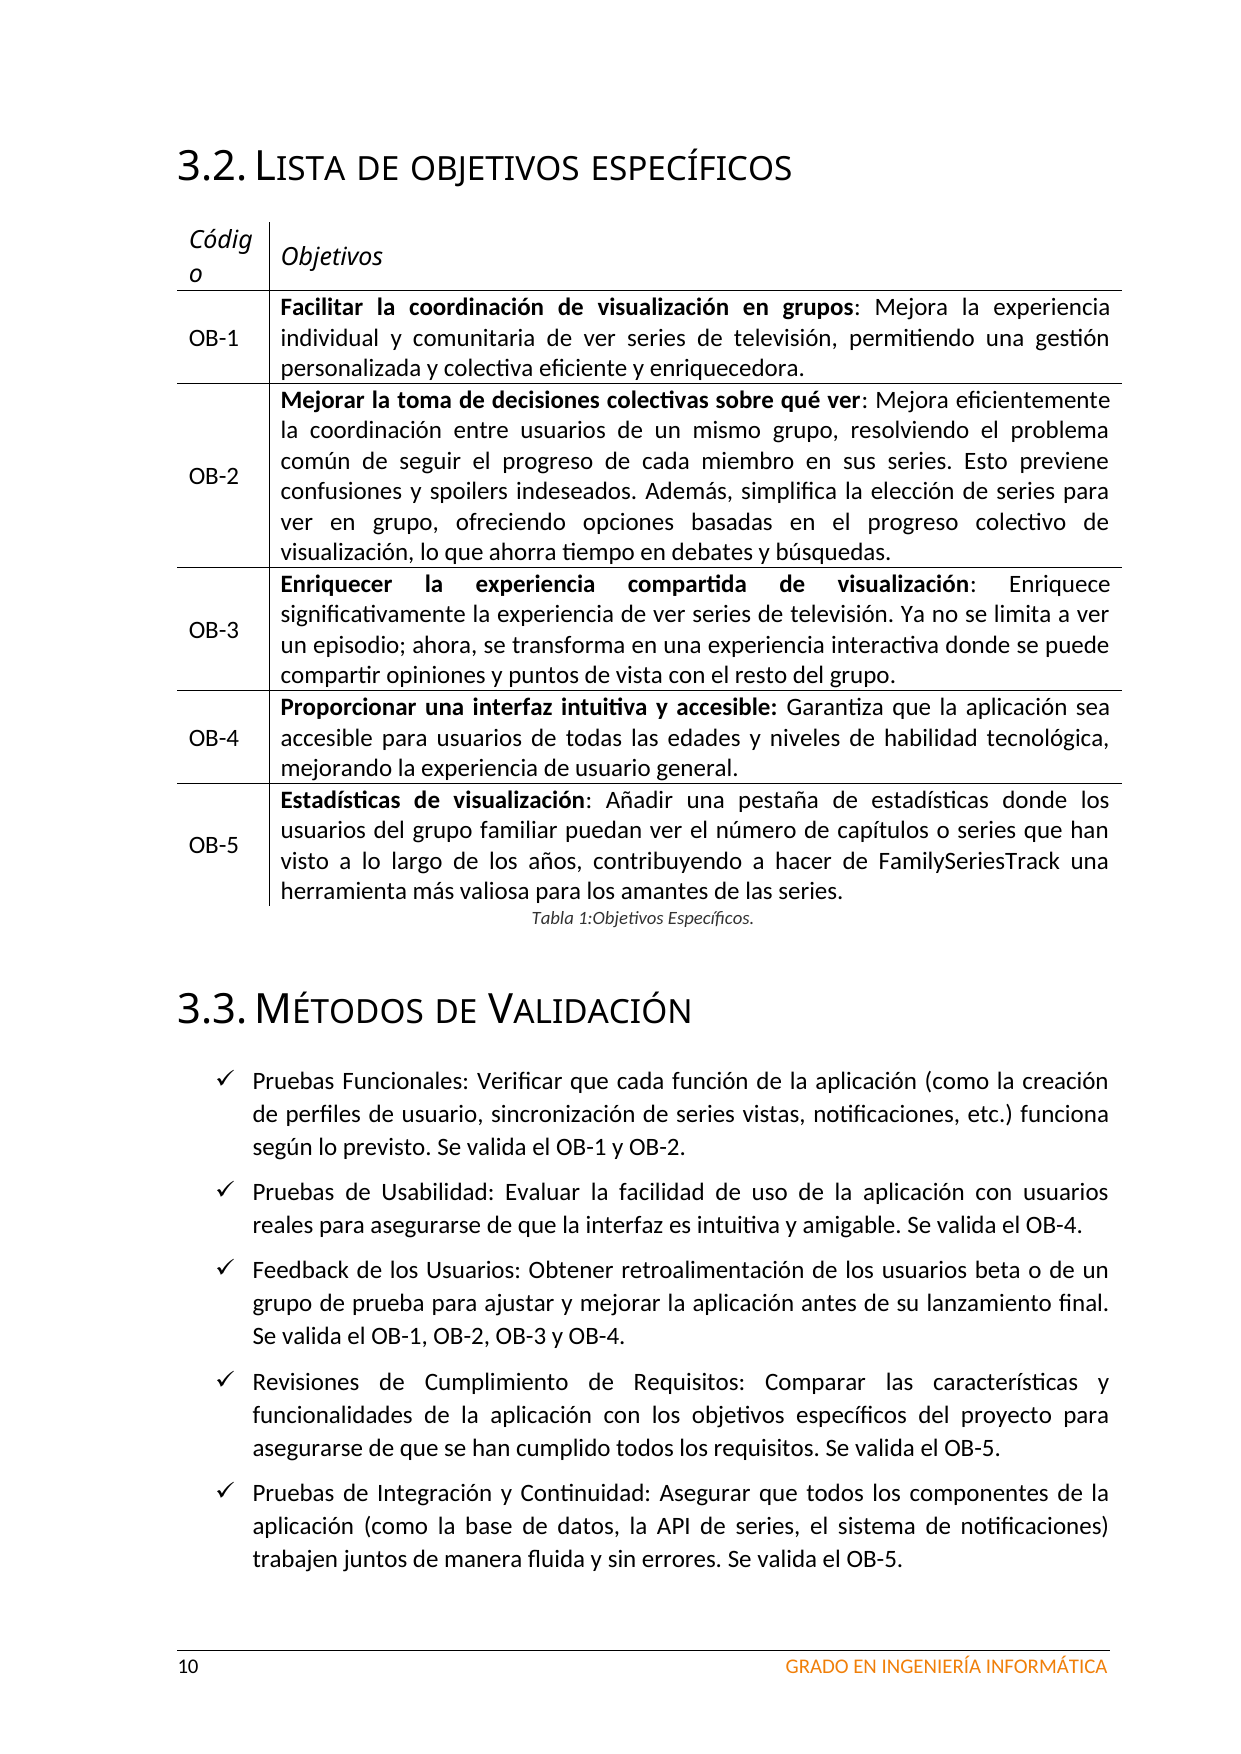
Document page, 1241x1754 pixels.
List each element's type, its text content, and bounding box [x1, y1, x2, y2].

text Tabla 1:Objetivos Específicos. [177, 906, 1110, 929]
table_cell Estadísticas de visualización: Añadir una pestaña de estadísticas donde los usuarios del grupo familiar puedan ver el número de capítulos o series que han visto a lo largo de los años, contribuyendo a hacer de FamilySeriesTrack una herramienta más valiosa para los amantes de las series. [270, 784, 1122, 906]
subtitle Lista de objetivos específicos [177, 136, 1110, 193]
list Feedback de los Usuarios: Obtener retroalimentación de los usuarios beta o de un grupo de prueba para ajustar y mejorar la aplicación antes de su lanzamiento final. Se valida el OB-1, OB-2, OB-3 y OB-4. [215, 1254, 1110, 1351]
table_cell Proporcionar una interfaz intuitiva y accesible: Garantiza que la aplicación sea accesible para usuarios de todas las edades y niveles de habilidad tecnológica, mejorando la experiencia de usuario general. [270, 691, 1122, 783]
table_cell OB-4 [177, 691, 269, 783]
table_header Objetivos [270, 222, 1122, 290]
list Revisiones de Cumplimiento de Requisitos: Comparar las características y funcionalidades de la aplicación con los objetivos específicos del proyecto para asegurarse de que se han cumplido todos los requisitos. Se valida el OB-5. [215, 1366, 1110, 1462]
table_cell Facilitar la coordinación de visualización en grupos: Mejora la experiencia individual y comunitaria de ver series de televisión, permitiendo una gestión personalizada y colectiva eficiente y enriquecedora. [270, 291, 1122, 383]
subtitle Métodos de Validación [177, 979, 1110, 1036]
table_cell Mejorar la toma de decisiones colectivas sobre qué ver: Mejora eficientemente la coordinación entre usuarios de un mismo grupo, resolviendo el problema común de seguir el progreso de cada miembro en sus series. Esto previene confusiones y spoilers indeseados. Además, simplifica la elección de series para ver en grupo, ofreciendo opciones basadas en el progreso colectivo de visualización, lo que ahorra tiempo en debates y búsquedas. [270, 384, 1122, 567]
table_cell OB-1 [177, 291, 269, 383]
list Pruebas de Integración y Continuidad: Asegurar que todos los componentes de la aplicación (como la base de datos, la API de series, el sistema de notificaciones) trabajen juntos de manera fluida y sin errores. Se valida el OB-5. [215, 1477, 1110, 1573]
table_cell Enriquecer la experiencia compartida de visualización: Enriquece significativamente la experiencia de ver series de televisión. Ya no se limita a ver un episodio; ahora, se transforma en una experiencia interactiva donde se puede compartir opiniones y puntos de vista con el resto del grupo. [270, 568, 1122, 690]
list Pruebas de Usabilidad: Evaluar la facilidad de uso de la aplicación con usuarios reales para asegurarse de que la interfaz es intuitiva y amigable. Se valida el OB-4. [215, 1176, 1110, 1240]
list Pruebas Funcionales: Verificar que cada función de la aplicación (como la creación de perfiles de usuario, sincronización de series vistas, notificaciones, etc.) funciona según lo previsto. Se valida el OB-1 y OB-2. [215, 1065, 1110, 1161]
table_cell OB-2 [177, 384, 269, 567]
table_cell OB-5 [177, 784, 269, 906]
table_cell OB-3 [177, 568, 269, 690]
table_header Código [177, 222, 269, 290]
